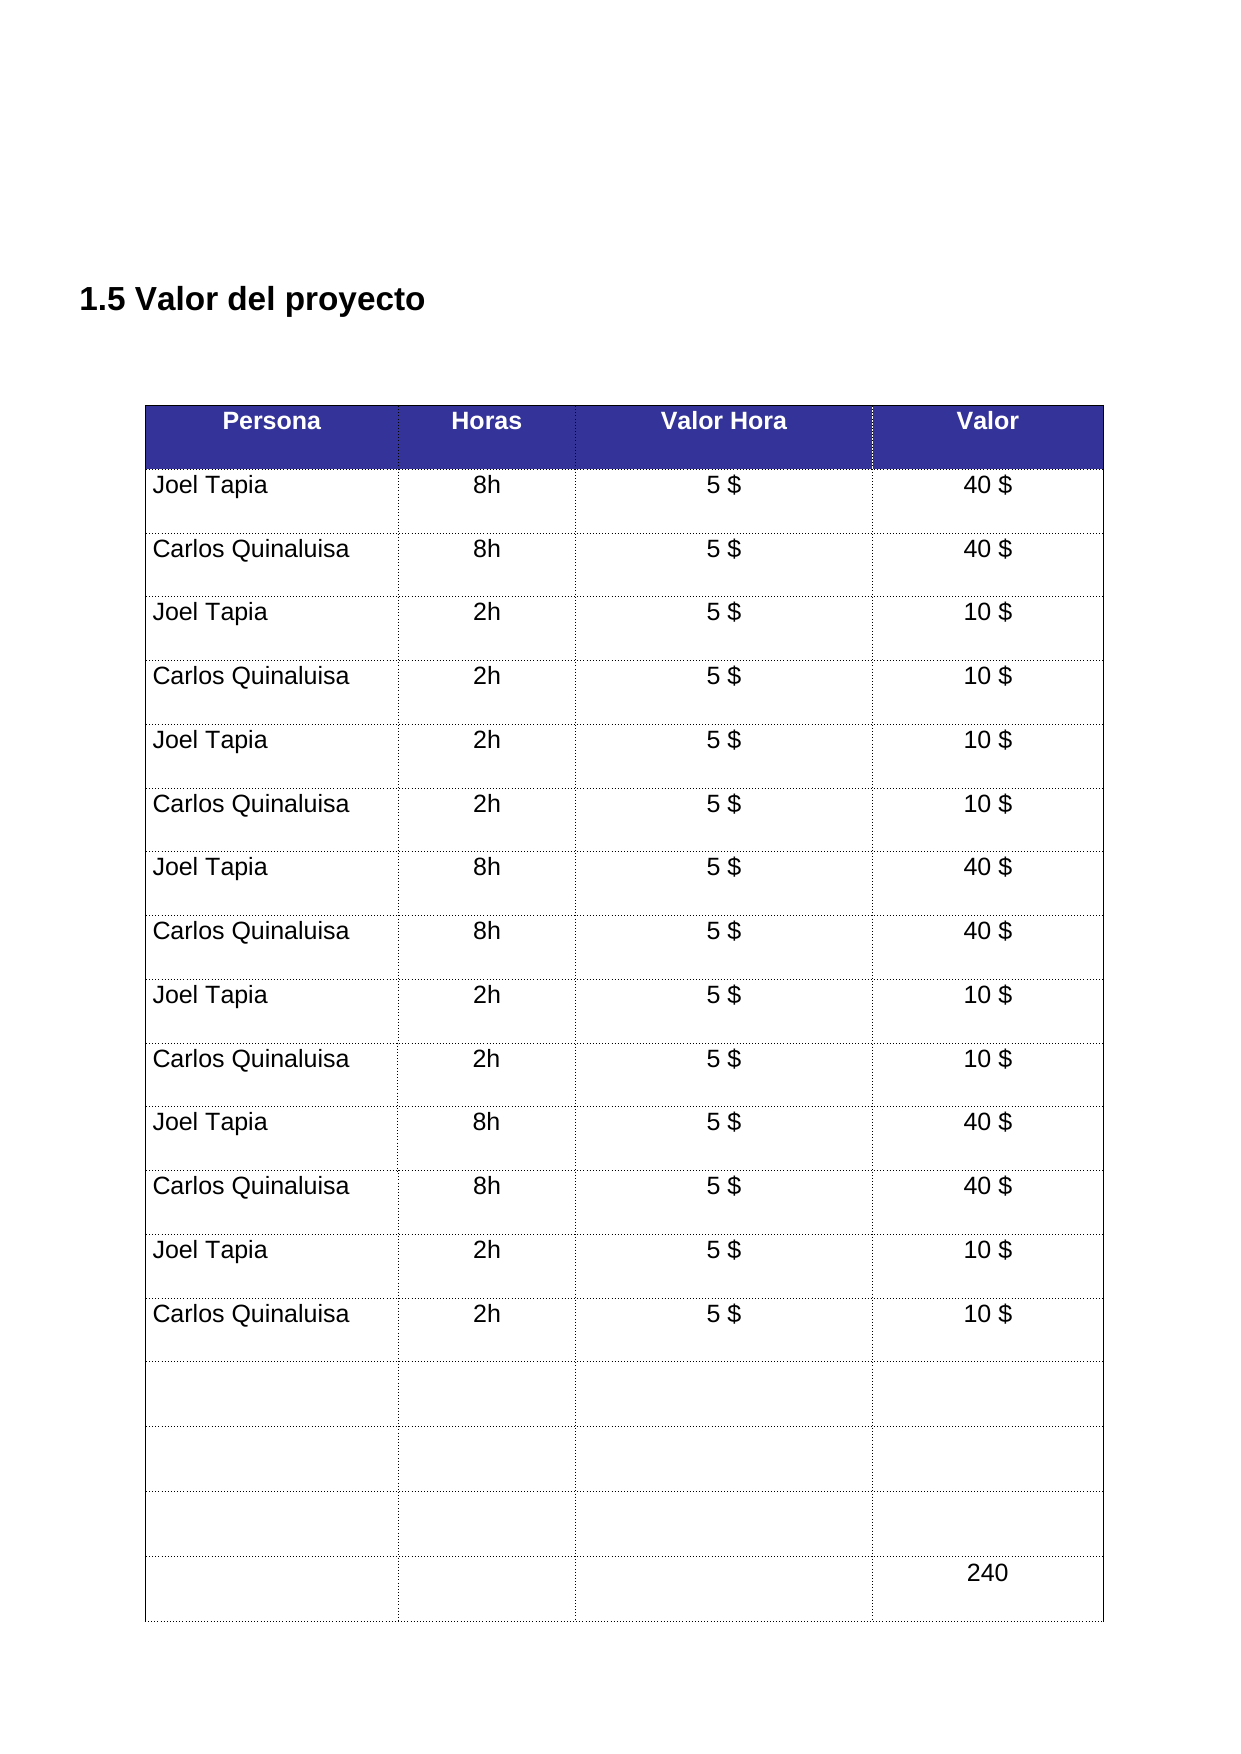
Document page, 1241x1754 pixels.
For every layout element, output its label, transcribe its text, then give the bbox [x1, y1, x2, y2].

table_cell 40 $ [873, 915, 1103, 979]
table_cell Carlos Quinaluisa [146, 1298, 398, 1361]
table_cell 5 $ [576, 1234, 872, 1297]
table_cell 5 $ [576, 1043, 872, 1106]
subtitle 1.5 Valor del proyecto [79, 279, 1169, 318]
table_cell [398, 1426, 576, 1491]
table_cell Carlos Quinaluisa [146, 915, 398, 979]
table_cell 40 $ [873, 1106, 1103, 1170]
table_cell 8h [398, 1170, 576, 1234]
table_cell 10 $ [873, 1298, 1103, 1361]
table_cell 2h [398, 724, 576, 787]
table_cell 5 $ [576, 1298, 872, 1361]
table_cell [146, 1556, 398, 1621]
table_cell 5 $ [576, 979, 872, 1042]
table_cell Joel Tapia [146, 724, 398, 787]
table_cell 5 $ [576, 915, 872, 979]
table_cell [576, 1361, 872, 1426]
table_cell 5 $ [576, 1106, 872, 1170]
table_cell 2h [398, 788, 576, 851]
table_cell 8h [398, 851, 576, 915]
table_cell 5 $ [576, 851, 872, 915]
table_cell 40 $ [873, 851, 1103, 915]
table_header Horas [398, 406, 576, 469]
table_cell 8h [397, 1106, 576, 1170]
table_cell Joel Tapia [146, 851, 398, 915]
table_cell 40 $ [873, 1170, 1103, 1234]
table_cell 10 $ [873, 1234, 1103, 1297]
table_cell [398, 1361, 576, 1426]
table_cell [873, 1426, 1103, 1491]
table_cell 40 $ [873, 533, 1103, 596]
table_cell Joel Tapia [146, 1106, 397, 1170]
table_cell 5 $ [576, 724, 872, 787]
table_cell 10 $ [873, 788, 1103, 851]
table_cell [146, 1361, 398, 1426]
table_cell 40 $ [873, 469, 1103, 532]
table_cell 10 $ [873, 660, 1103, 724]
table_cell 10 $ [873, 596, 1103, 660]
table_cell [576, 1556, 872, 1621]
table_header Valor [873, 406, 1103, 469]
table_cell Carlos Quinaluisa [146, 1170, 398, 1234]
table_cell 5 $ [576, 660, 872, 724]
table_header Persona [146, 406, 398, 469]
table_cell Joel Tapia [146, 979, 398, 1042]
table_cell 2h [398, 979, 576, 1042]
table_cell 5 $ [576, 469, 872, 532]
table_cell [873, 1361, 1103, 1426]
table_cell Carlos Quinaluisa [146, 533, 398, 596]
table_cell 10 $ [873, 724, 1103, 787]
table_cell [146, 1491, 398, 1556]
table_cell [398, 1491, 576, 1556]
table_cell Carlos Quinaluisa [146, 660, 398, 724]
table_cell Joel Tapia [146, 596, 398, 660]
table_cell 2h [398, 596, 576, 660]
table_cell 2h [397, 1043, 576, 1106]
table_cell [576, 1491, 872, 1556]
table_cell 8h [398, 533, 576, 596]
table_cell Carlos Quinaluisa [146, 788, 398, 851]
table_cell 5 $ [576, 533, 872, 596]
table_cell Joel Tapia [146, 1234, 398, 1297]
table_cell [398, 1556, 576, 1621]
table_cell 10 $ [873, 979, 1103, 1042]
table_cell 5 $ [576, 1170, 872, 1234]
table_cell Joel Tapia [146, 469, 398, 532]
table_cell 2h [398, 1298, 576, 1361]
table_cell 8h [398, 469, 576, 532]
table_cell 5 $ [576, 788, 872, 851]
table_cell 240 [873, 1556, 1103, 1621]
table_cell 8h [398, 915, 576, 979]
table_cell [873, 1491, 1103, 1556]
table_cell 5 $ [576, 596, 872, 660]
table_cell [576, 1426, 872, 1491]
table_cell [146, 1426, 398, 1491]
table_cell 2h [398, 660, 576, 724]
table_header Valor Hora [576, 406, 872, 469]
table_cell 10 $ [873, 1043, 1103, 1106]
table_cell Carlos Quinaluisa [146, 1043, 397, 1106]
table_cell 2h [398, 1234, 576, 1297]
